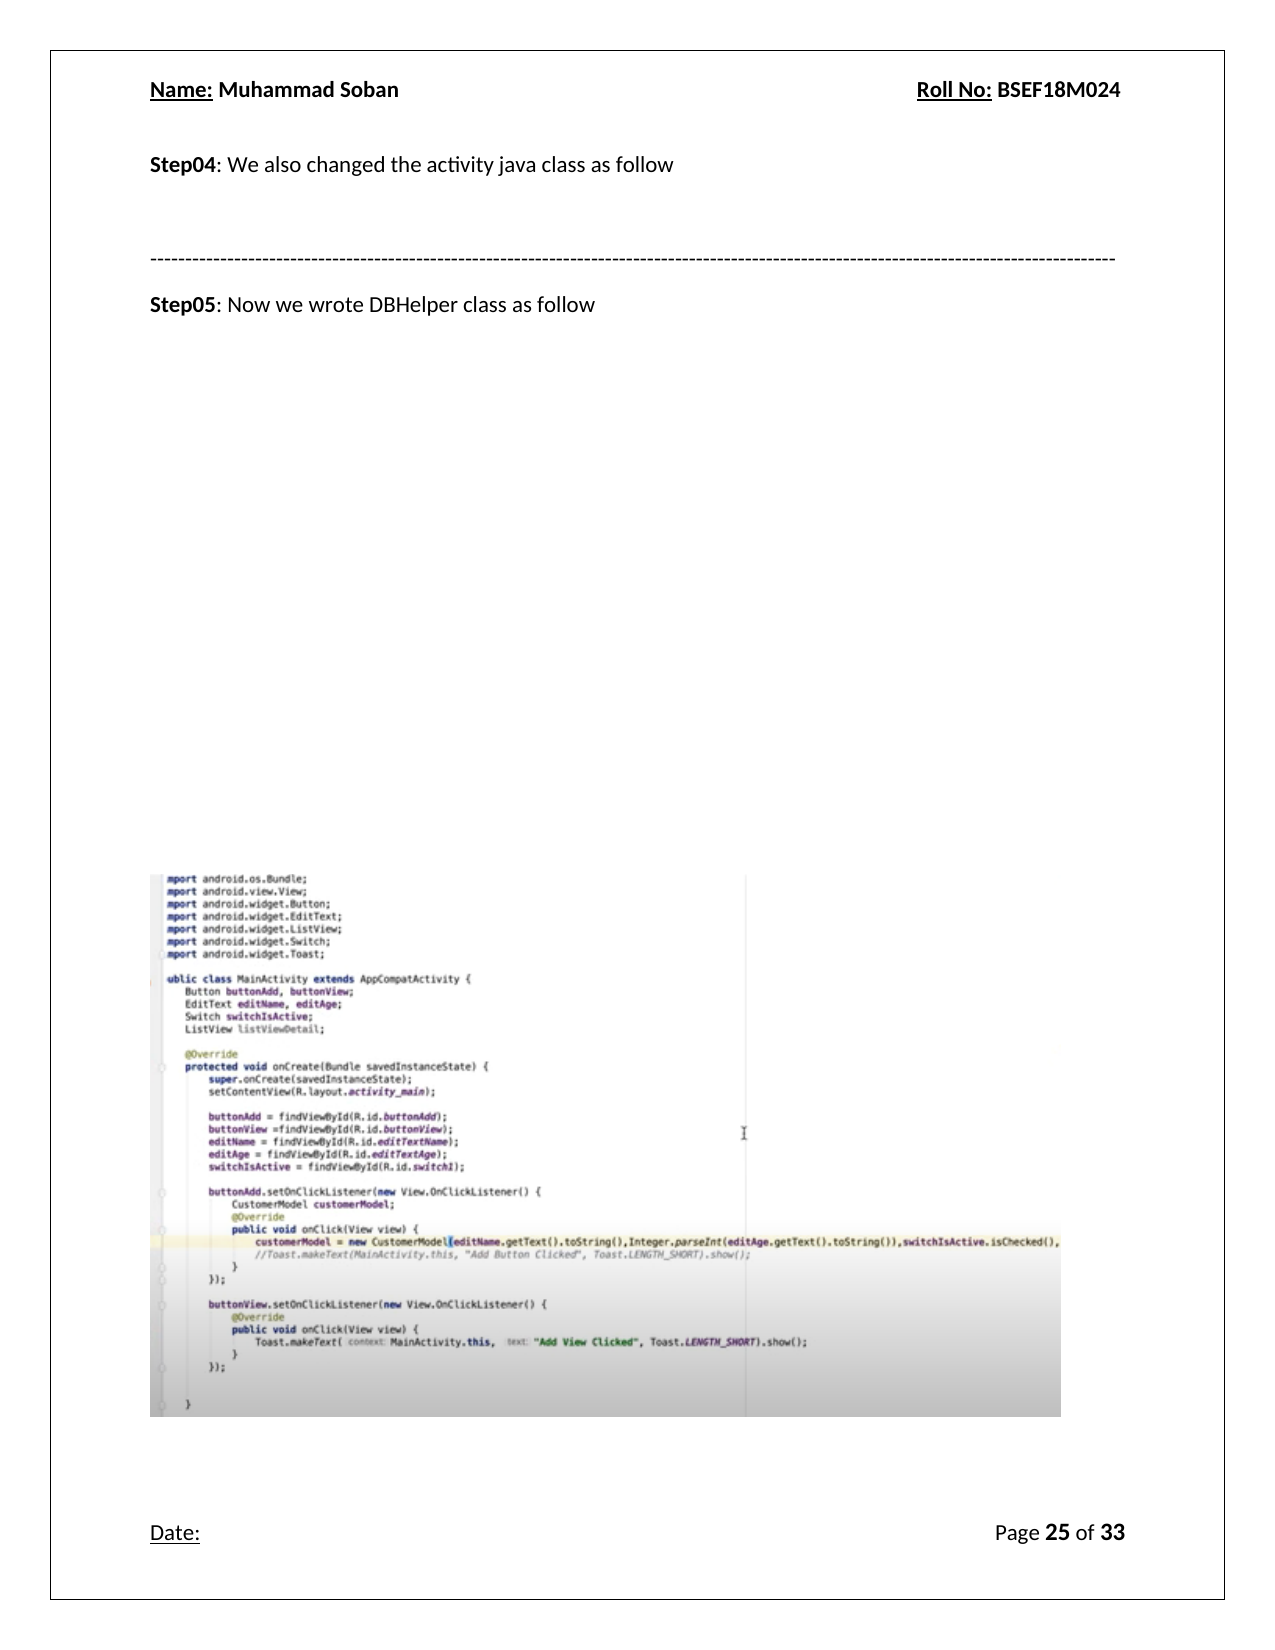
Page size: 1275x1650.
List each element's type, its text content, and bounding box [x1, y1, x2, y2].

text Step05: Now we wrote DBHelper class as follow [150, 291, 1125, 319]
text Step04: We also changed the activity java class as follow [150, 150, 1125, 178]
picture [150, 874, 1061, 1417]
text ------------------------------------------------------------------------------------------------------------------------------------------ [150, 244, 1125, 272]
